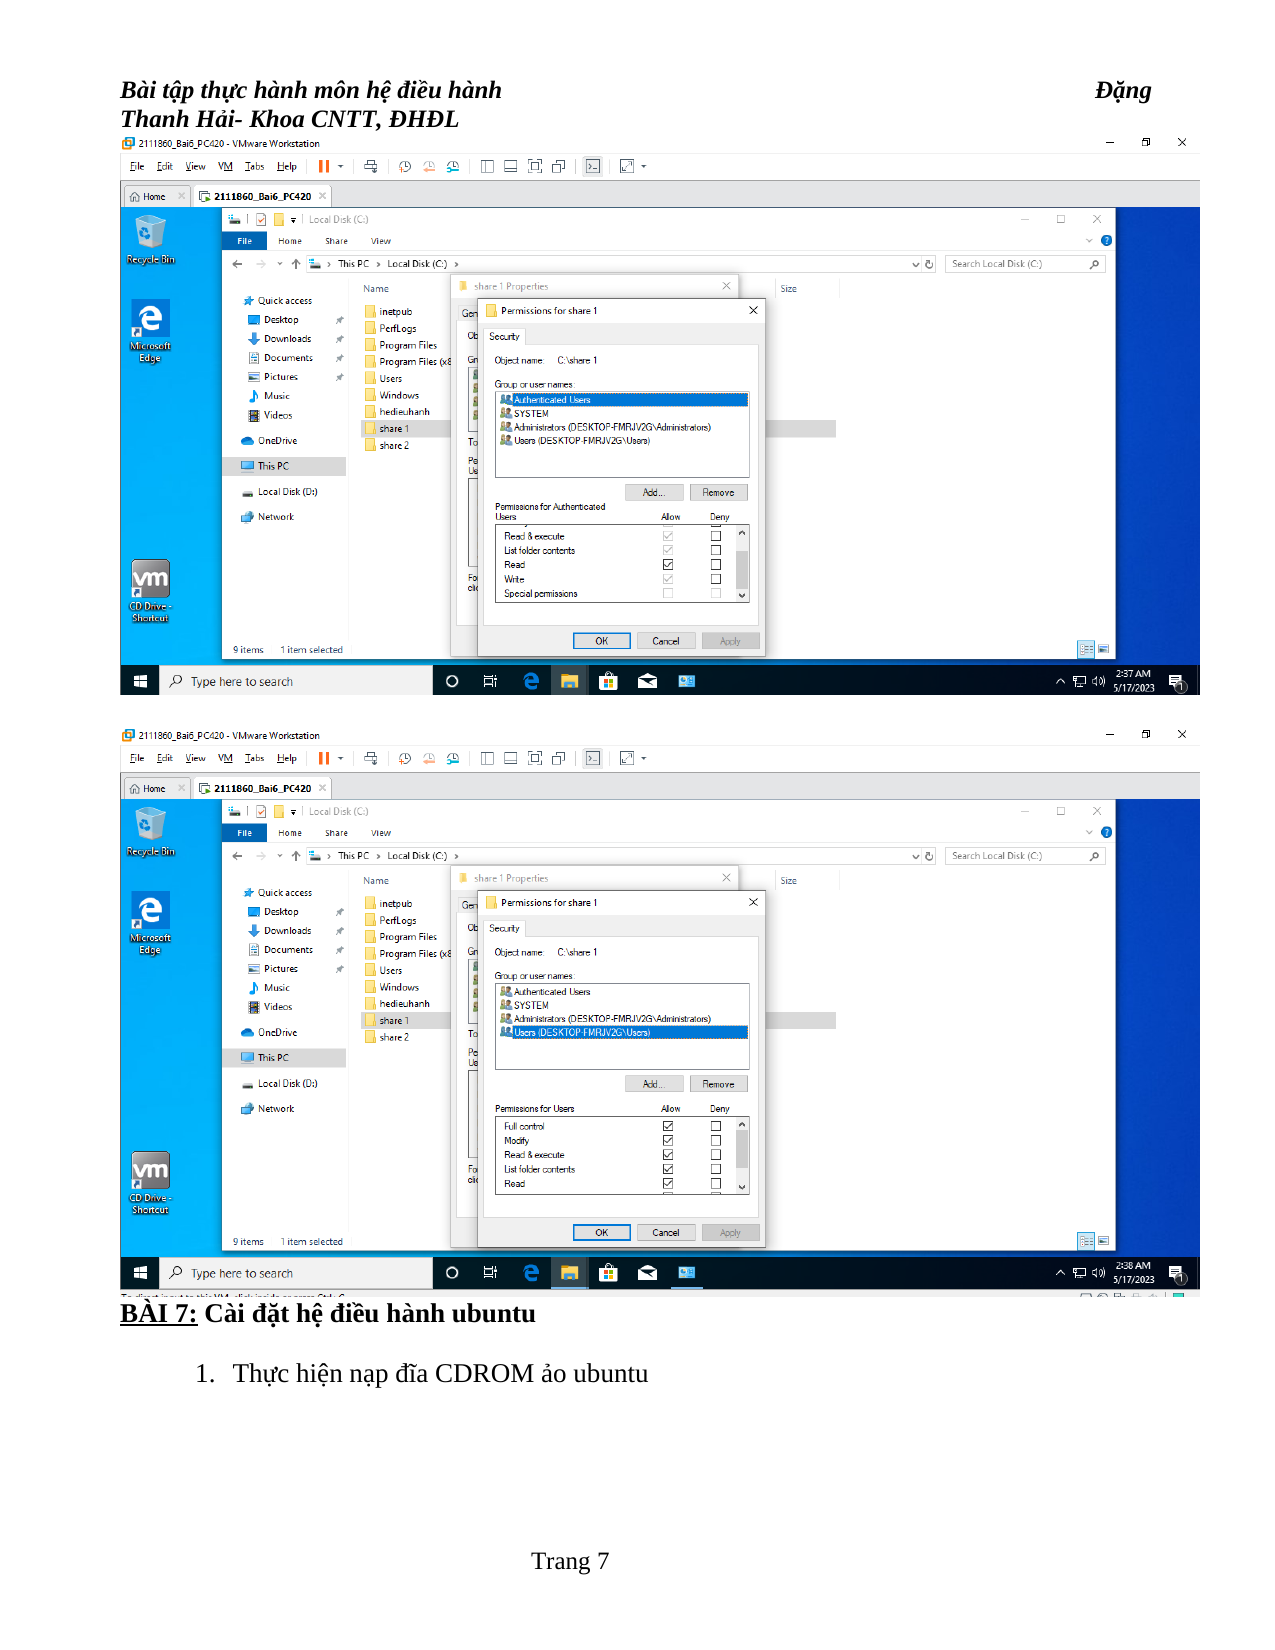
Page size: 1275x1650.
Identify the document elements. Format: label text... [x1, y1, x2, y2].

picture [132, 1152, 169, 1188]
picture [136, 808, 165, 839]
picture [136, 1207, 144, 1212]
picture [131, 343, 143, 348]
picture [149, 605, 164, 609]
picture [132, 300, 169, 336]
picture [132, 892, 169, 928]
picture [136, 216, 165, 247]
picture [120, 134, 1200, 695]
list Thực hiện nạp đĩa CDROM ảo ubuntu [195, 1357, 1200, 1388]
text BÀI 7: Cài đặt hệ điều hành ubuntu [120, 1297, 1200, 1328]
picture [132, 560, 169, 597]
picture [162, 257, 174, 262]
picture [162, 849, 174, 854]
picture [136, 615, 144, 620]
picture [145, 356, 158, 361]
picture [145, 948, 158, 953]
picture [120, 726, 1200, 1297]
picture [131, 935, 143, 940]
